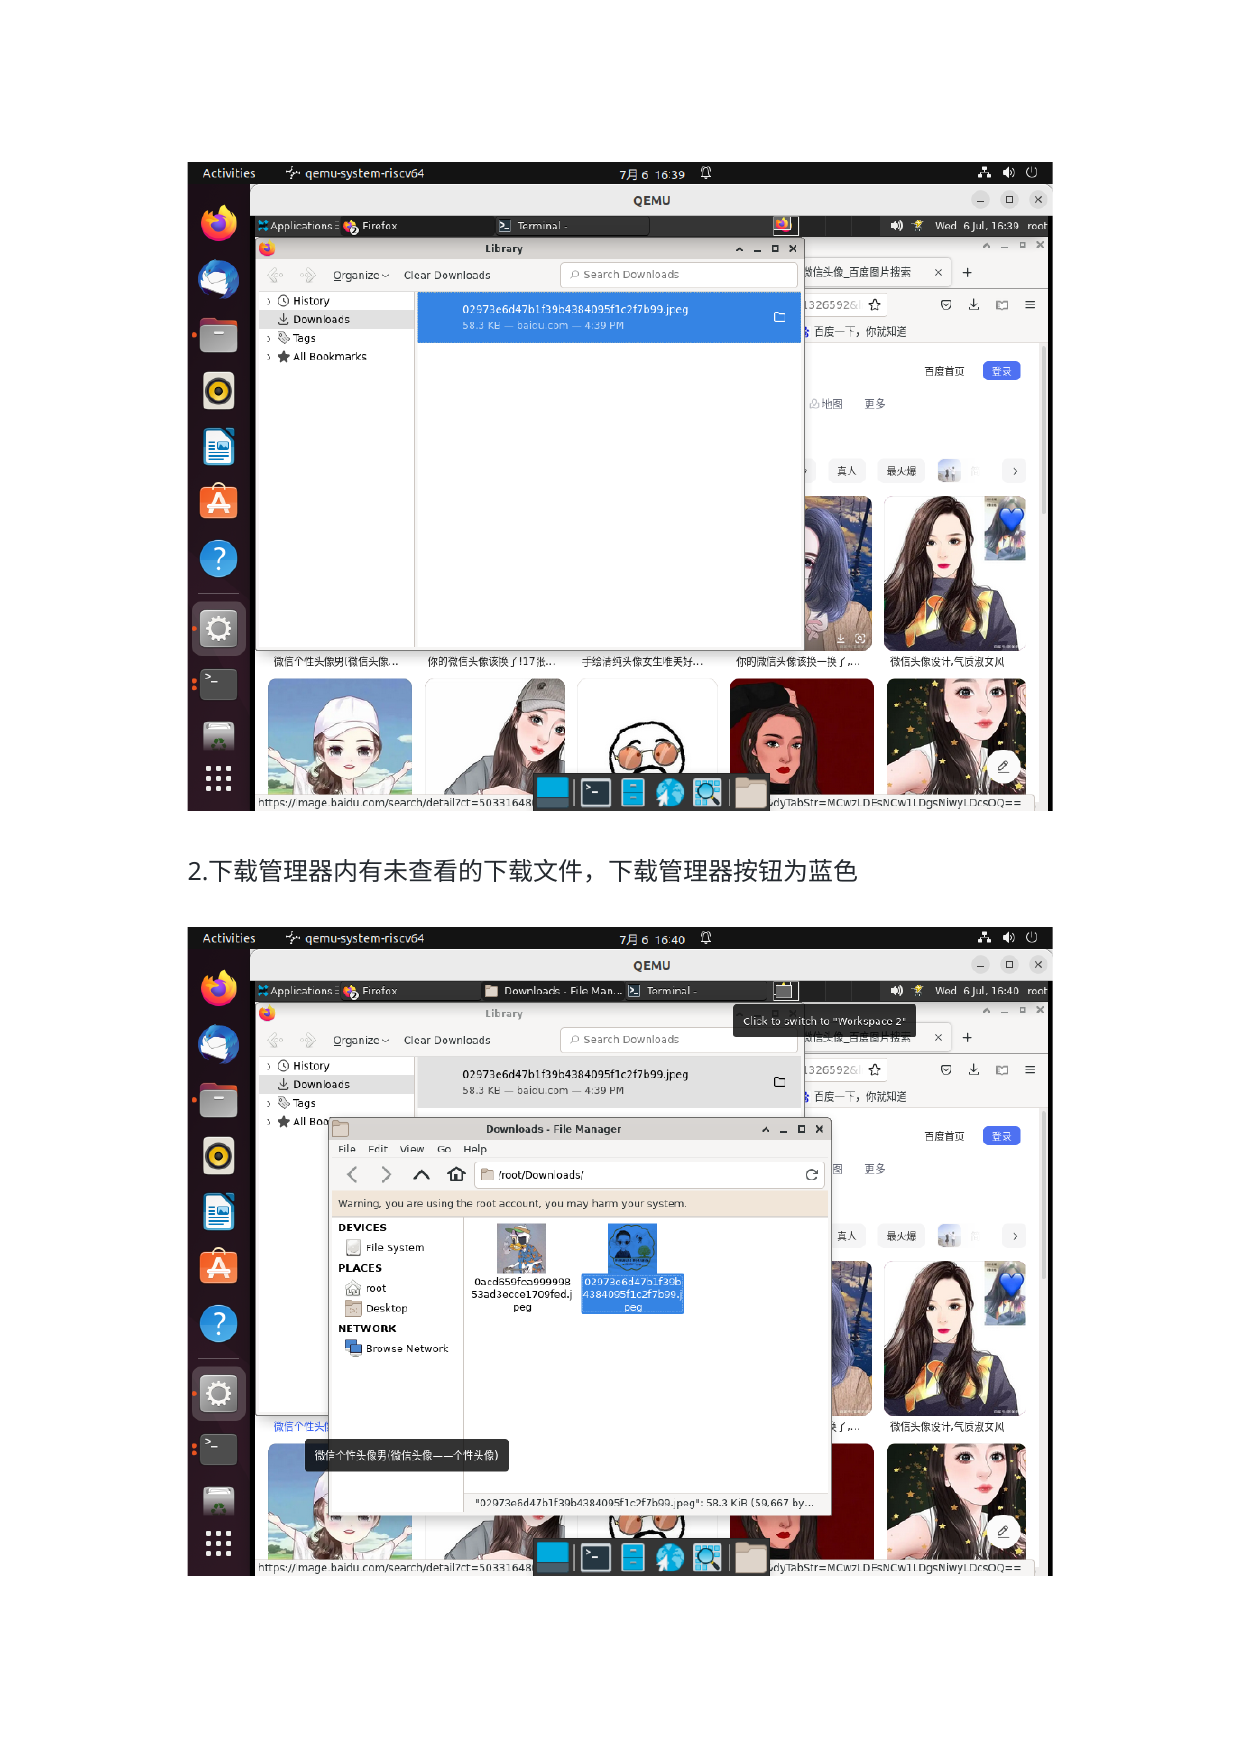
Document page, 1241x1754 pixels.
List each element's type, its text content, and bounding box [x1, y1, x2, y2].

picture [187, 162, 1053, 811]
text 2.下载管理器内有未查看的下载文件，下载管理器按钮为蓝色 [187, 837, 1053, 902]
picture [187, 927, 1053, 1576]
